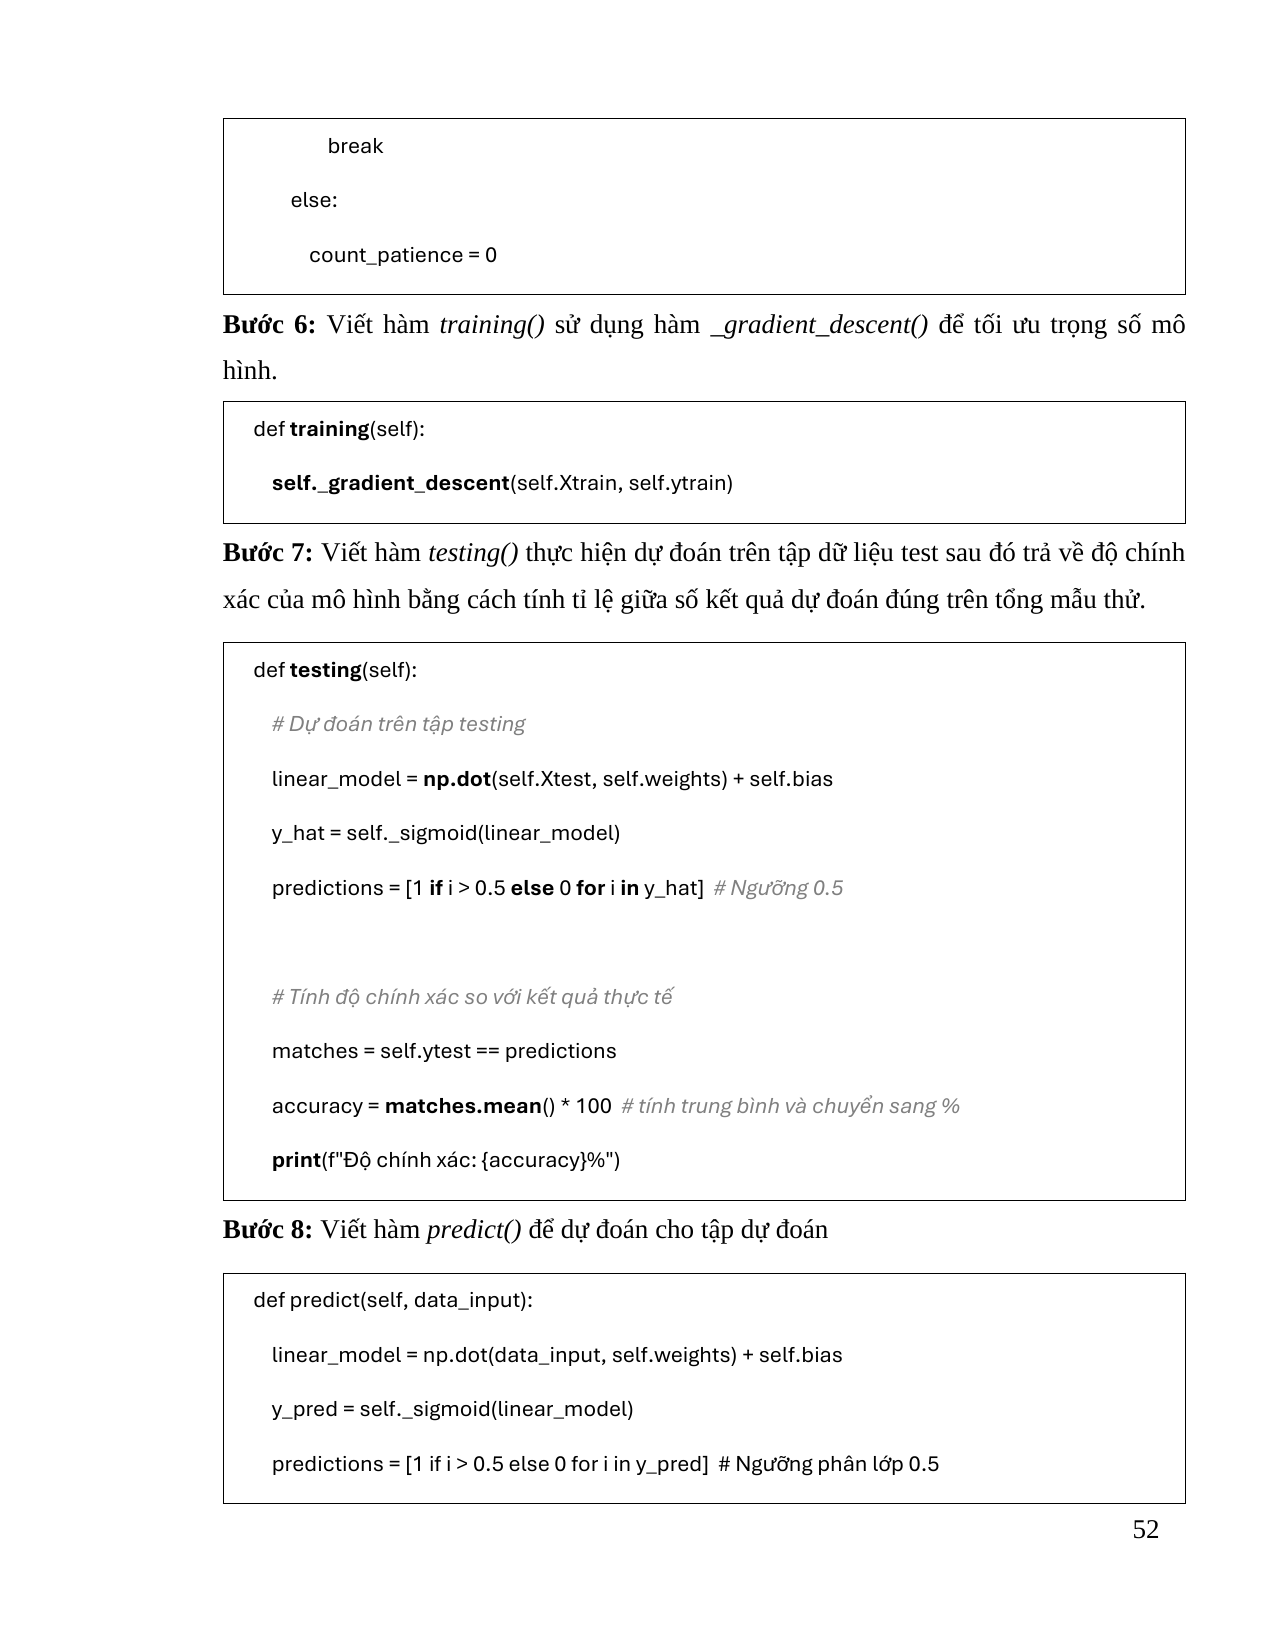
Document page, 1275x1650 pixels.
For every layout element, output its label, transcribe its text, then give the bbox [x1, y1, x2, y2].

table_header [224, 119, 1185, 294]
table_header def training(self): self._gradient_descent(self.Xtrain, self.ytrain) [224, 402, 1185, 523]
text Bước 6: Viết hàm training() sử dụng hàm _gradient_descent() để tối ưu trọng số mô hình. [223, 308, 1186, 386]
text Bước 7: Viết hàm testing() thực hiện dự đoán trên tập dữ liệu test sau đó trả về độ chính xác của mô hình bằng cách tính tỉ lệ giữa số kết quả dự đoán đúng trên tổng mẫu thử. [223, 536, 1186, 614]
table_header def testing(self): # Dự đoán trên tập testing linear_model = np.dot(self.Xtest, self.weights) + self.bias y_hat = self._sigmoid(linear_model) predictions = [1 if i > 0.5 else 0 for i in y_hat] # Ngưỡng 0.5 # Tính độ chính xác so với kết quả thực tế matches = self.ytest == predictions accuracy = matches.mean() * 100 # tính trung bình và chuyển sang % print(f"Độ chính xác: {accuracy}%") [224, 643, 1185, 1200]
text Bước 8: Viết hàm predict() để dự đoán cho tập dự đoán [223, 1213, 1186, 1244]
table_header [224, 1274, 1185, 1503]
